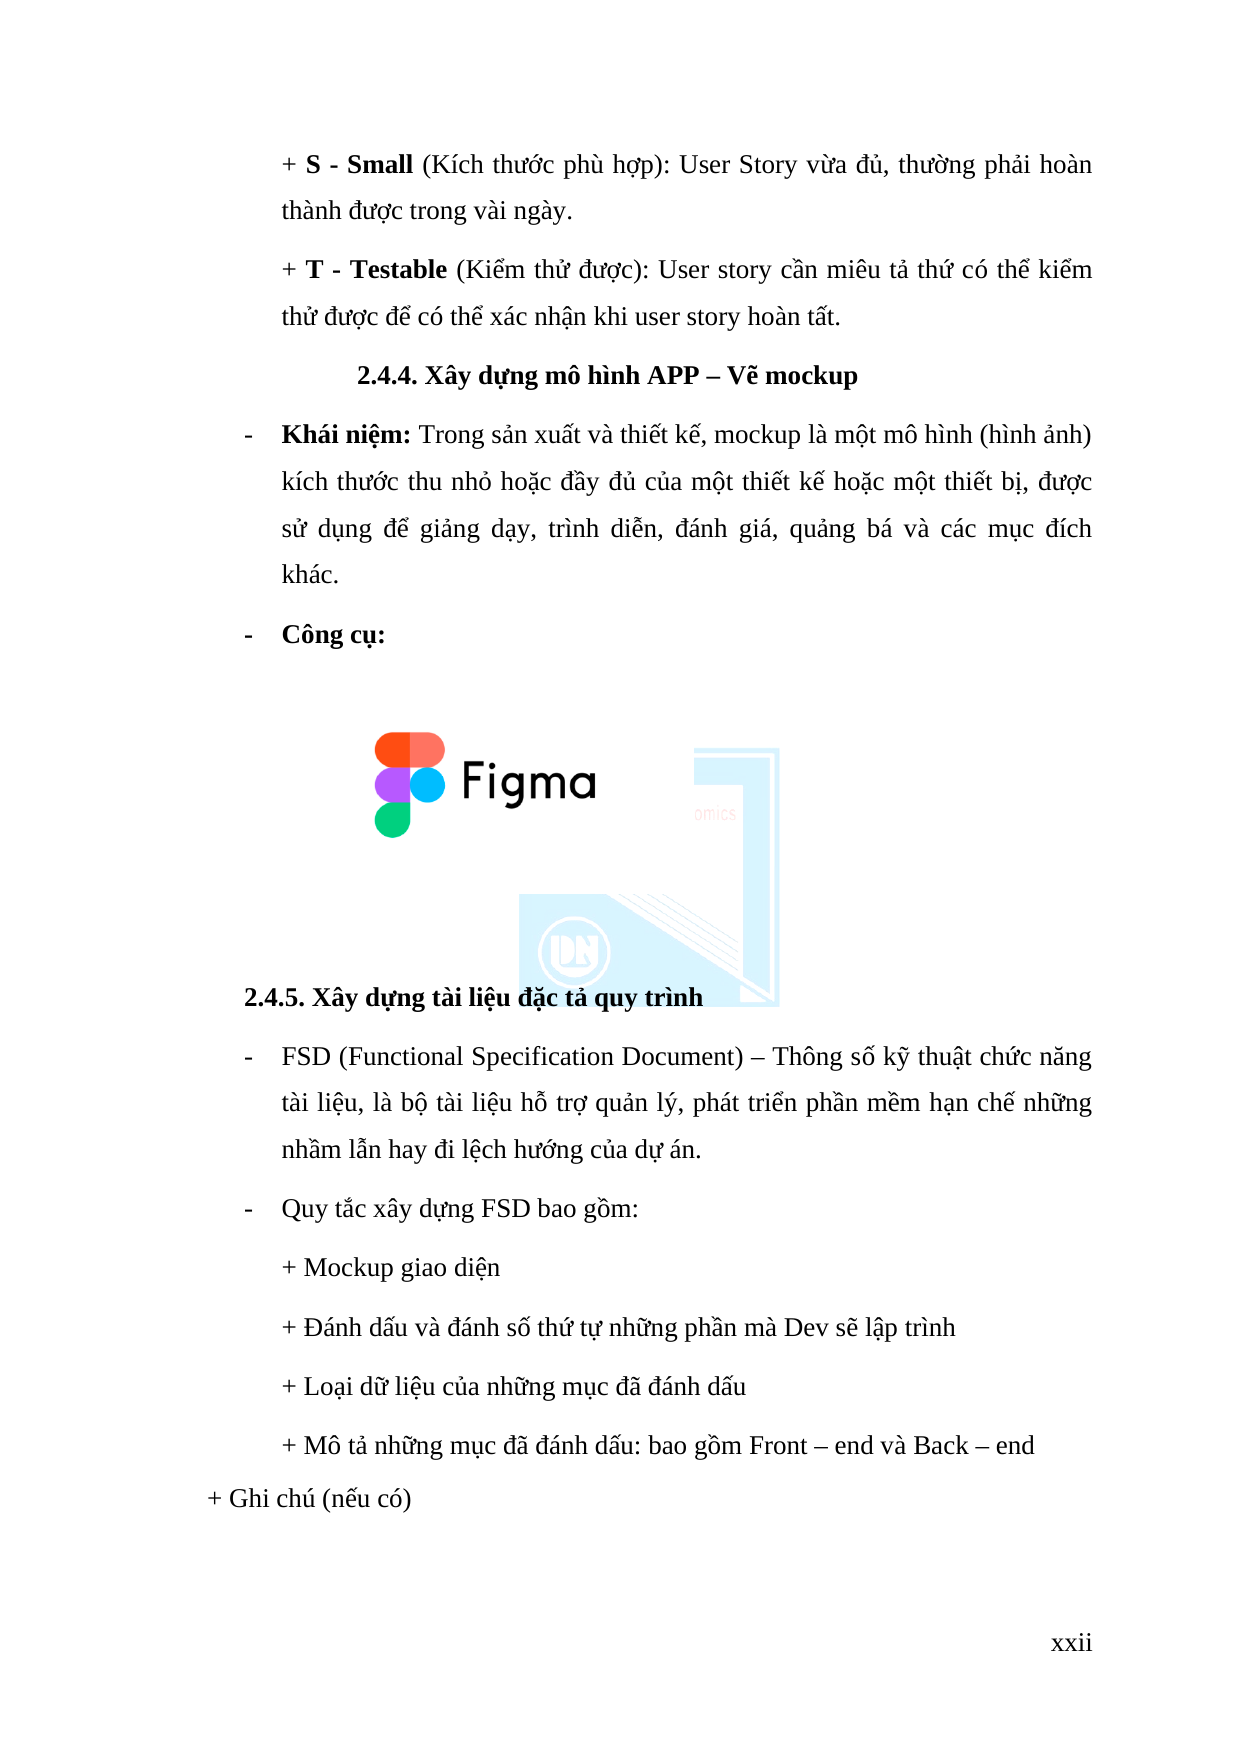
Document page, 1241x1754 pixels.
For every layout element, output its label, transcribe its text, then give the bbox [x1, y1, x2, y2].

list + Đánh dấu và đánh số thứ tự những phần mà Dev sẽ lập trình [281, 1311, 1092, 1342]
list + Mô tả những mục đã đánh dấu: bao gồm Front – end và Back – end [281, 1429, 1092, 1460]
text Khái niệm: Trong sản xuất và thiết kế, mockup là một mô hình (hình ảnh) kích thước thu nhỏ hoặc đầy đủ của một thiết kế hoặc một thiết bị, được sử dụng để giảng dạy, trình diễn, đánh giá, quảng bá và các mục đích khác. [244, 418, 1092, 590]
list 2.4.4. Xây dựng mô hình APP – Vẽ mockup [244, 359, 1092, 391]
text + Ghi chú (nếu có) [207, 1482, 1092, 1513]
list + Mockup giao diện [281, 1252, 1092, 1283]
list + Loại dữ liệu của những mục đã đánh dấu [281, 1370, 1092, 1401]
text Công cụ: [244, 618, 1092, 649]
picture [281, 676, 694, 894]
text Quy tắc xây dựng FSD bao gồm: [244, 1192, 1092, 1223]
list + T - Testable (Kiểm thử được): User story cần miêu tả thứ có thể kiểm thử được để có thể xác nhận khi user story hoàn tất. [281, 253, 1092, 331]
text FSD (Functional Specification Document) – Thông số kỹ thuật chức năng tài liệu, là bộ tài liệu hỗ trợ quản lý, phát triển phần mềm hạn chế những nhầm lẫn hay đi lệch hướng của dự án. [244, 1040, 1092, 1164]
list + S - Small (Kích thước phù hợp): User Story vừa đủ, thường phải hoàn thành được trong vài ngày. [281, 148, 1092, 226]
list 2.4.5. Xây dựng tài liệu đặc tả quy trình [244, 981, 1092, 1012]
